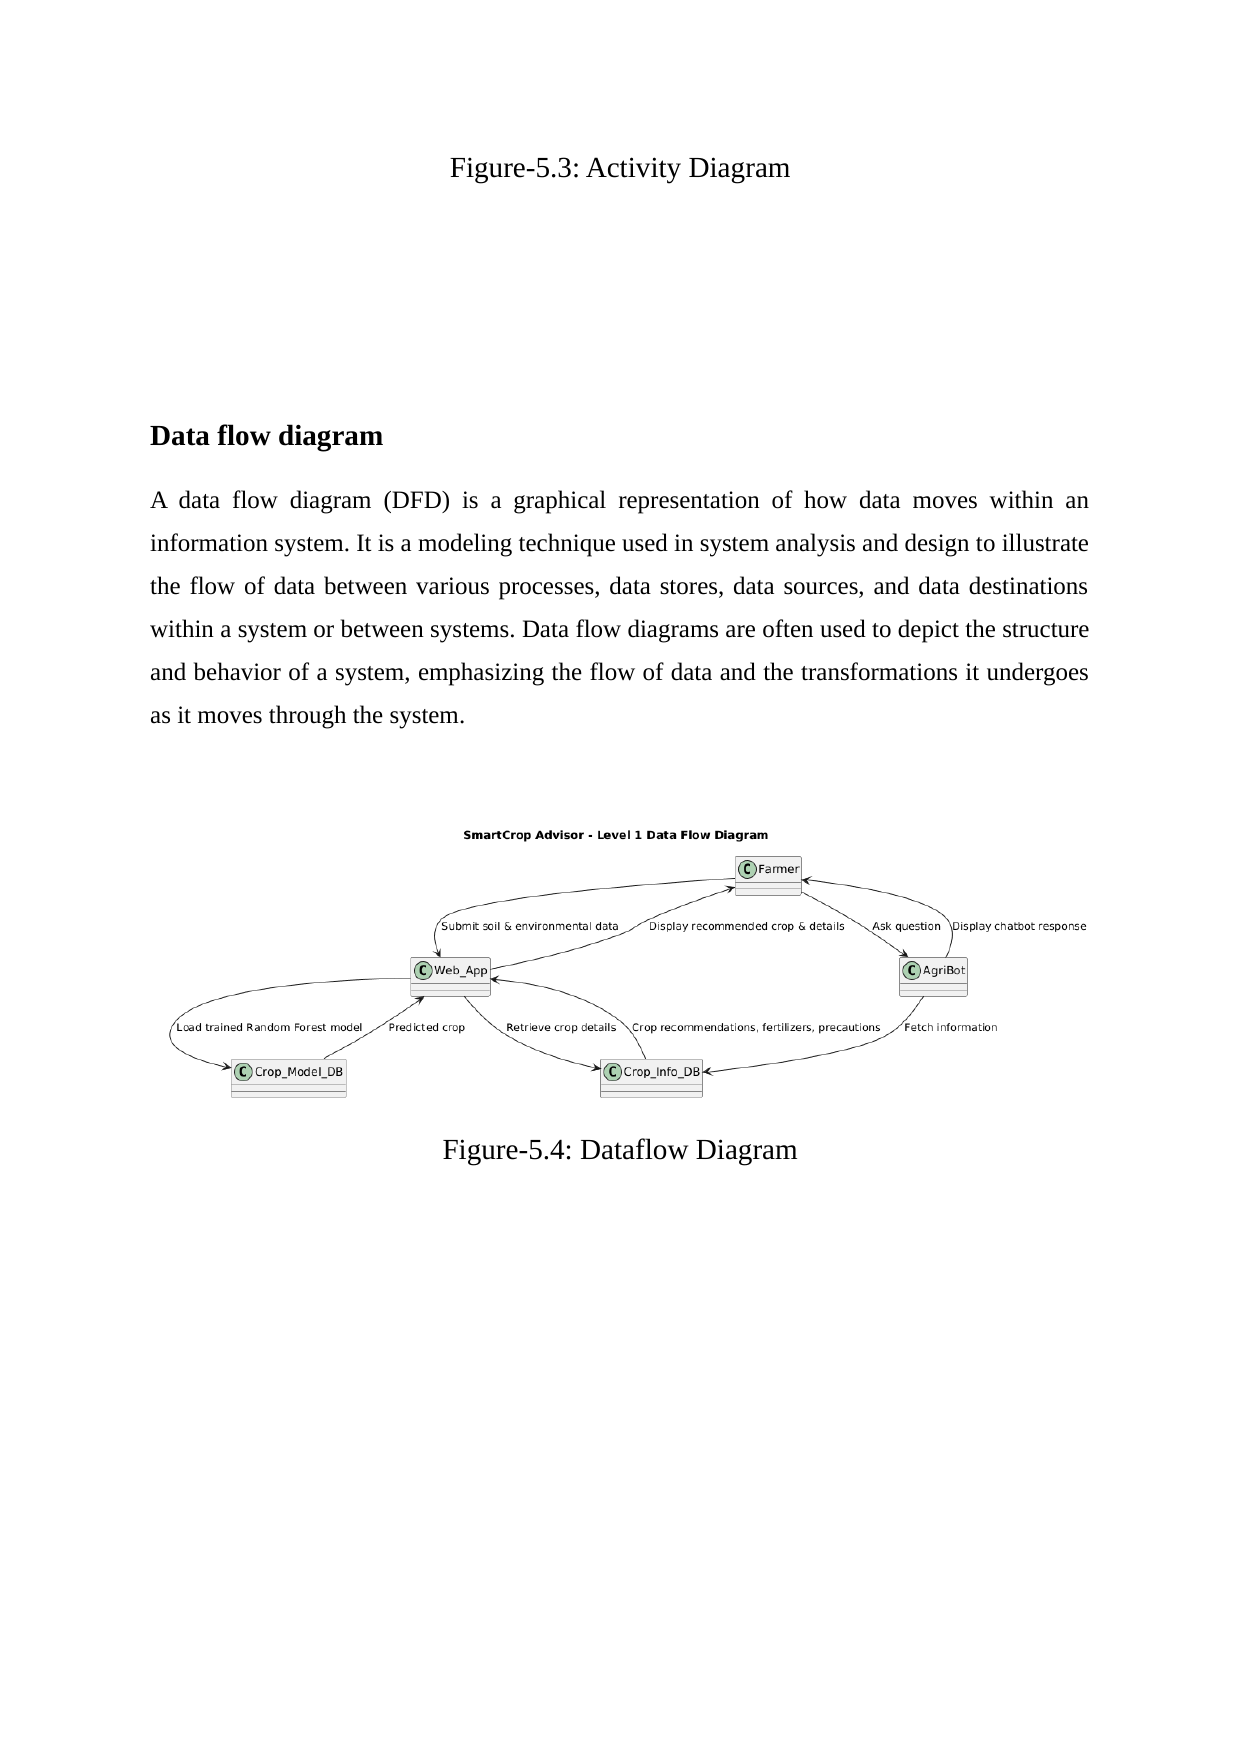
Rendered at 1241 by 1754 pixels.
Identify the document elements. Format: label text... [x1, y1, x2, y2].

text Data flow diagram [150, 418, 1090, 451]
picture [150, 820, 1091, 1102]
text Figure-5.3: Activity Diagram [150, 150, 1090, 183]
text Figure-5.4: Dataflow Diagram [150, 1132, 1090, 1166]
text A data flow diagram (DFD) is a graphical representation of how data moves within an information system. It is a modeling technique used in system analysis and design to illustrate the flow of data between various processes, data stores, data sources, and data destinations within a system or between systems. Data flow diagrams are often used to depict the structure and behavior of a system, emphasizing the flow of data and the transformations it undergoes as it moves through the system. [150, 485, 1090, 729]
